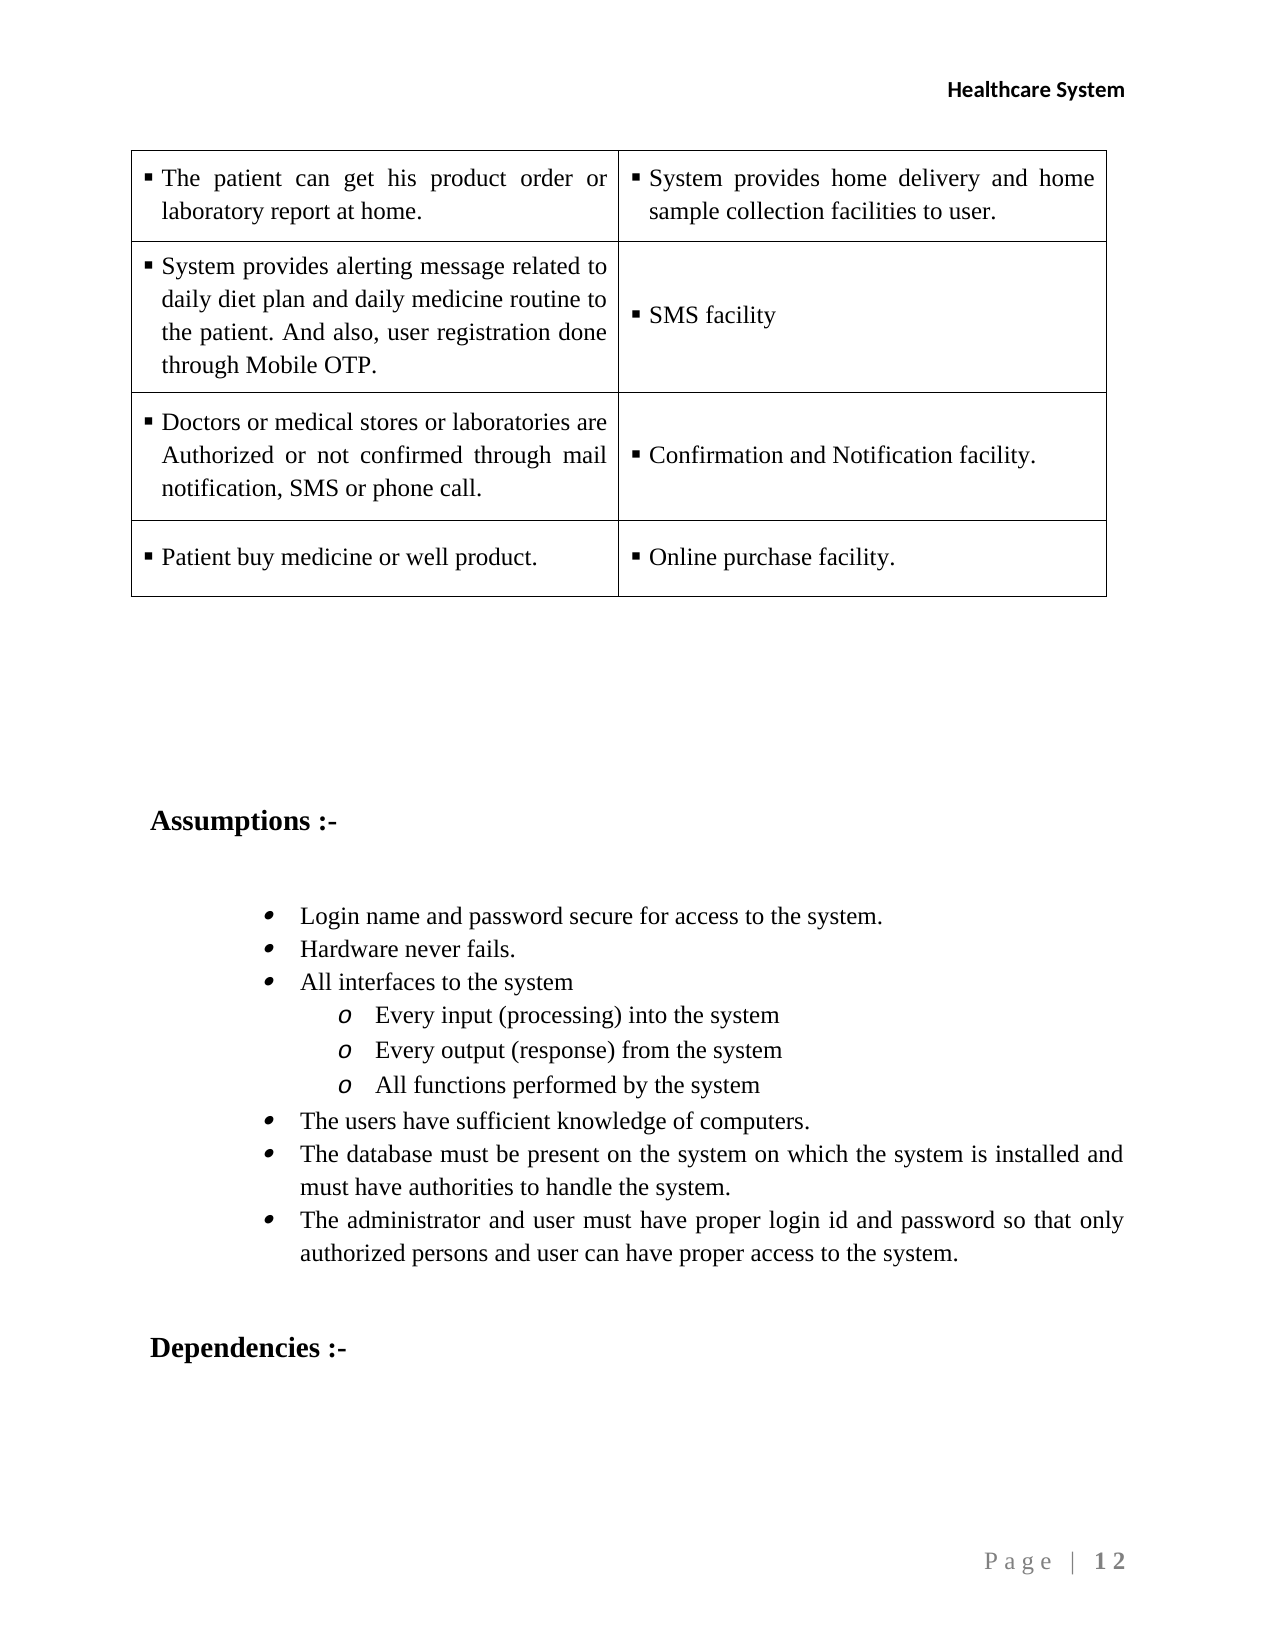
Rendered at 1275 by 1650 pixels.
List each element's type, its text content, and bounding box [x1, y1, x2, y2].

list The database must be present on the system on which the system is installed and must have authorities to handle the system. [262, 1139, 1125, 1201]
list All functions performed by the system [337, 1071, 1125, 1101]
table_cell System provides alerting message related to daily diet plan and daily medicine routine to the patient. And also, user registration done through Mobile OTP. [132, 242, 618, 392]
table_cell The patient can get his product order or laboratory report at home. [132, 151, 618, 241]
list Login name and password secure for access to the system. [262, 901, 1125, 929]
table_cell Confirmation and Notification facility. [619, 393, 1106, 520]
table_cell Online purchase facility. [619, 521, 1106, 596]
text Dependencies :- [150, 1331, 1125, 1364]
table_cell Doctors or medical stores or laboratories are Authorized or not confirmed through mail notification, SMS or phone call. [132, 393, 618, 520]
list All interfaces to the system [262, 967, 1125, 996]
list The administrator and user must have proper login id and password so that only authorized persons and user can have proper access to the system. [262, 1205, 1125, 1267]
table_cell System provides home delivery and home sample collection facilities to user. [619, 151, 1106, 241]
text Assumptions :- [150, 803, 1125, 836]
list Every input (processing) into the system [337, 1000, 1125, 1031]
list The users have sufficient knowledge of computers. [262, 1106, 1125, 1135]
table_cell Patient buy medicine or well product. [132, 521, 618, 596]
list Hardware never fails. [262, 934, 1125, 962]
table_cell SMS facility [619, 242, 1106, 392]
list Every output (response) from the system [337, 1035, 1125, 1066]
